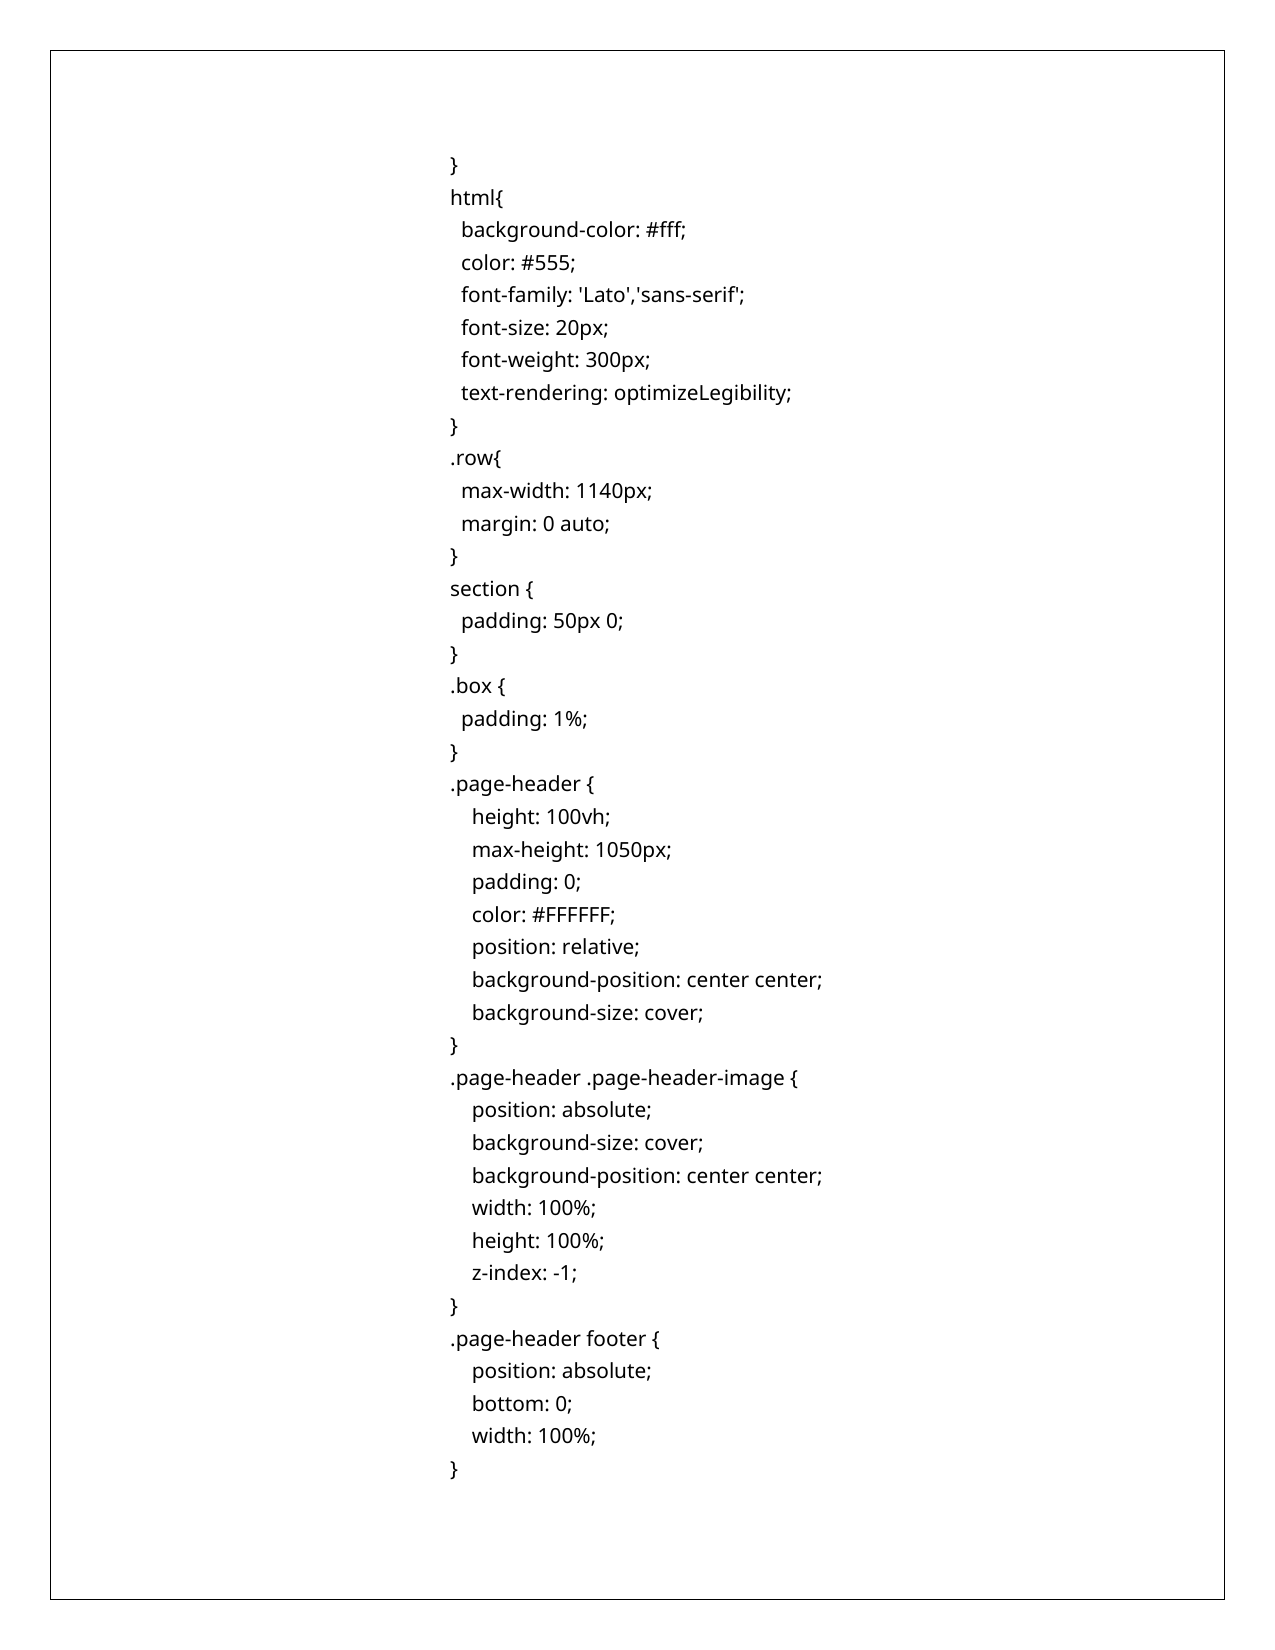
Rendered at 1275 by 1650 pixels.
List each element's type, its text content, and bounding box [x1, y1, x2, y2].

list .box { [450, 672, 1125, 700]
list bottom: 0; [450, 1389, 1125, 1417]
list height: 100%; [450, 1226, 1125, 1254]
list color: #555; [450, 248, 1125, 276]
list margin: 0 auto; [450, 509, 1125, 537]
list .row{ [450, 443, 1125, 472]
list position: absolute; [450, 1356, 1125, 1385]
list } [450, 541, 1125, 570]
list } [450, 411, 1125, 439]
list height: 100vh; [450, 802, 1125, 831]
list background-position: center center; [450, 1161, 1125, 1189]
list .page-header .page-header-image { [450, 1063, 1125, 1091]
list z-index: -1; [450, 1258, 1125, 1287]
list position: relative; [450, 932, 1125, 961]
list padding: 50px 0; [450, 606, 1125, 635]
list font-weight: 300px; [450, 346, 1125, 374]
list padding: 0; [450, 867, 1125, 896]
list } [450, 1030, 1125, 1059]
list html{ [450, 183, 1125, 211]
list } [450, 1291, 1125, 1319]
list max-width: 1140px; [450, 476, 1125, 504]
list section { [450, 574, 1125, 602]
list background-size: cover; [450, 998, 1125, 1026]
list background-color: #fff; [450, 215, 1125, 244]
list font-family: 'Lato','sans-serif'; [450, 280, 1125, 309]
list position: absolute; [450, 1096, 1125, 1124]
list } [450, 639, 1125, 667]
list width: 100%; [450, 1422, 1125, 1450]
list .page-header { [450, 769, 1125, 798]
list background-position: center center; [450, 965, 1125, 993]
list background-size: cover; [450, 1128, 1125, 1157]
list color: #FFFFFF; [450, 900, 1125, 928]
list text-rendering: optimizeLegibility; [450, 378, 1125, 407]
list font-size: 20px; [450, 313, 1125, 341]
list .page-header footer { [450, 1324, 1125, 1352]
list } [450, 737, 1125, 765]
list } [450, 150, 1125, 178]
list width: 100%; [450, 1193, 1125, 1222]
list max-height: 1050px; [450, 835, 1125, 863]
list } [450, 1454, 1125, 1483]
list padding: 1%; [450, 704, 1125, 733]
